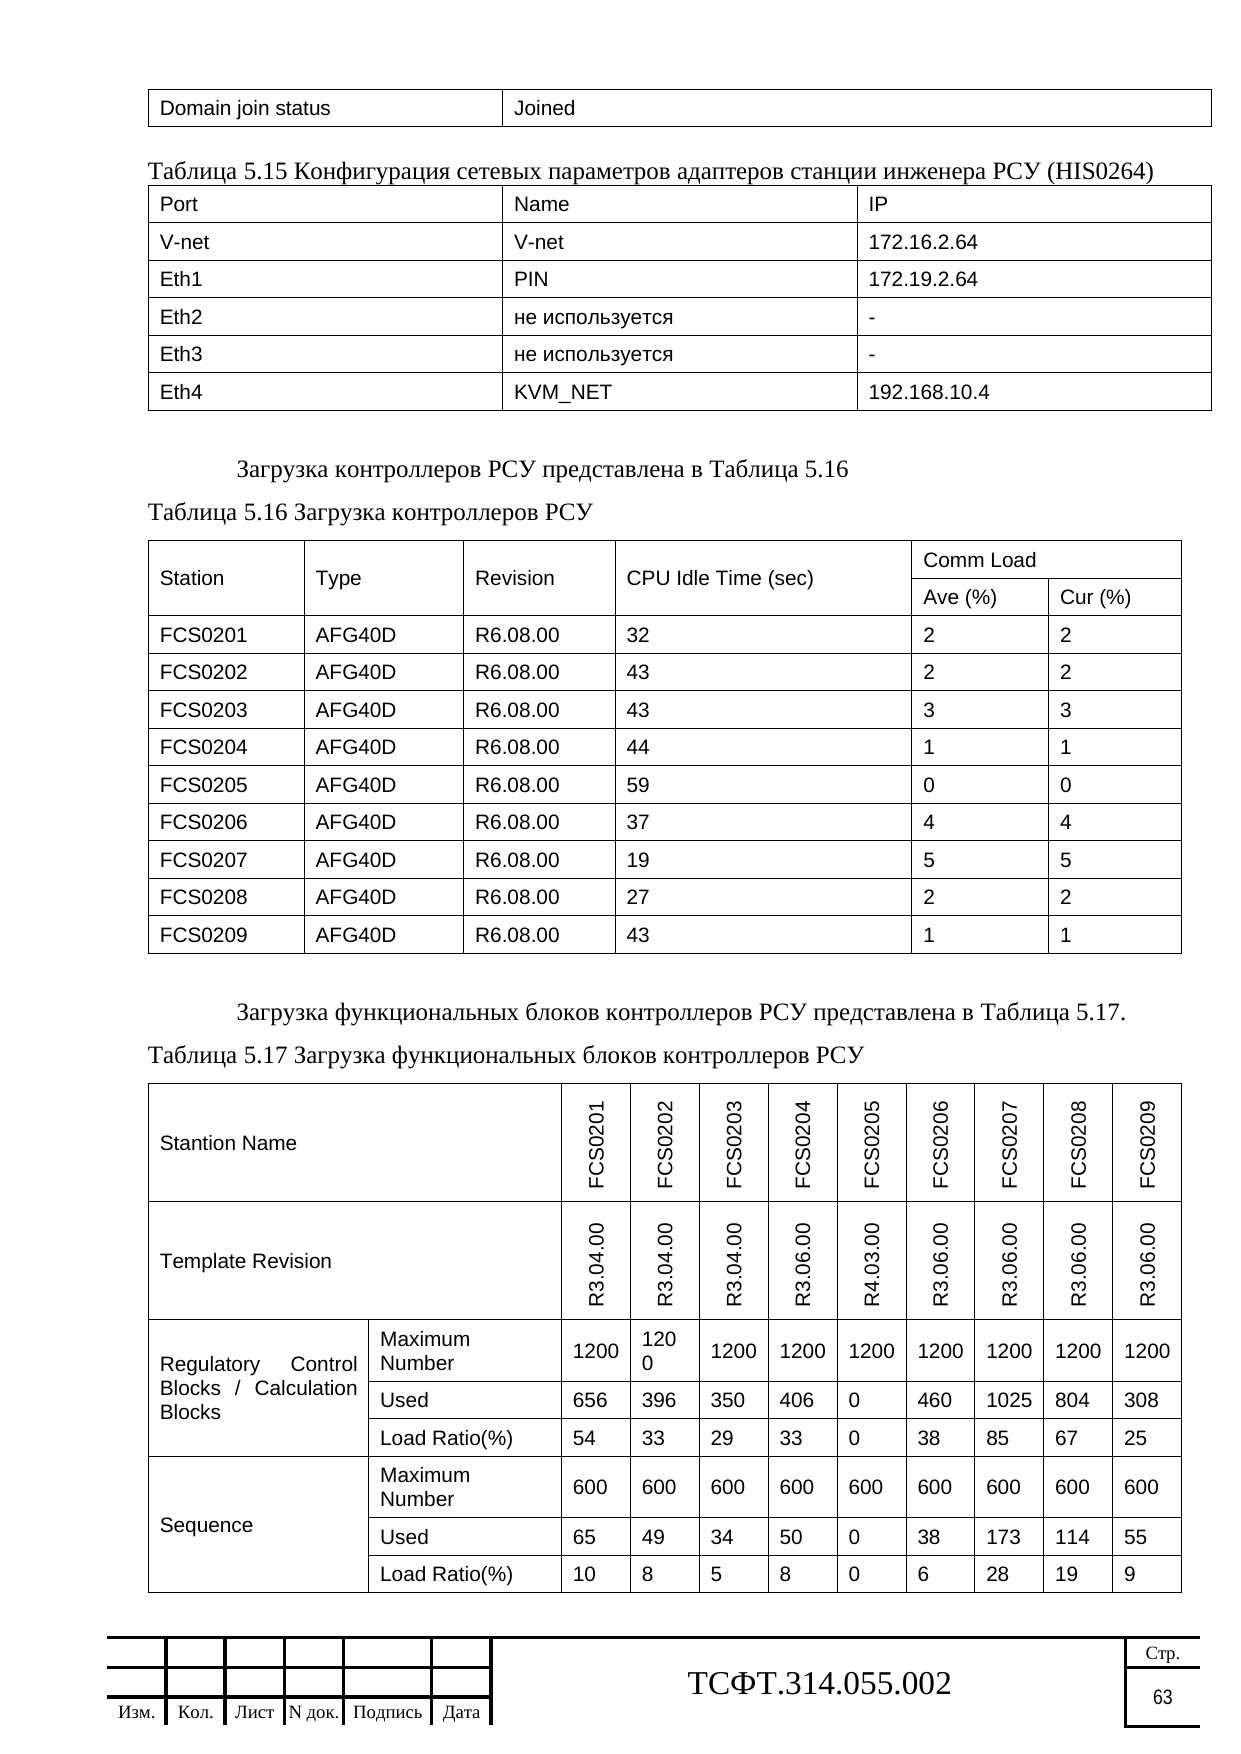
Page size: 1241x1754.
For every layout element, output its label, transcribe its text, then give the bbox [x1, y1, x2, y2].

table_cell 804 [1044, 1382, 1112, 1418]
table_cell 8 [631, 1556, 699, 1592]
table_cell 656 [562, 1382, 630, 1418]
table_cell 600 [907, 1457, 974, 1517]
table_cell 396 [631, 1382, 699, 1418]
table_header Port [149, 186, 502, 222]
table_cell 350 [700, 1382, 768, 1418]
table_cell R4.03.00 [838, 1202, 906, 1319]
table_cell 0 [838, 1518, 906, 1555]
table_cell FCS0201 [149, 616, 304, 653]
table_cell 4 [1049, 804, 1181, 840]
table_cell AFG40D [305, 879, 463, 915]
table_cell 0 [838, 1382, 906, 1418]
table_cell V-net [149, 223, 502, 260]
table_cell Used [369, 1518, 561, 1555]
table_header Type [305, 541, 463, 615]
table_cell Eth3 [149, 336, 502, 372]
table_cell 4 [912, 804, 1048, 840]
table_cell 1200 [907, 1320, 974, 1381]
table_cell Maximum Number [369, 1320, 561, 1381]
table_cell 2 [912, 616, 1048, 653]
table_cell R3.04.00 [700, 1202, 768, 1319]
table_cell Template Revision [149, 1202, 561, 1319]
table_cell 1 [912, 729, 1048, 765]
table_cell FCS0209 [149, 916, 304, 953]
table_cell 44 [616, 729, 911, 765]
table_cell 1 [1049, 729, 1181, 765]
table_cell R6.08.00 [464, 841, 615, 878]
table_cell 2 [912, 654, 1048, 690]
table_cell 54 [562, 1419, 630, 1456]
table_cell Domain join status [149, 90, 502, 126]
table_cell Load Ratio(%) [369, 1419, 561, 1456]
table_cell 38 [907, 1419, 974, 1456]
table_cell 19 [1044, 1556, 1112, 1592]
table_cell R3.04.00 [631, 1202, 699, 1319]
table_cell Eth4 [149, 373, 502, 410]
table_cell 600 [975, 1457, 1043, 1517]
table_cell R3.06.00 [1113, 1202, 1181, 1319]
table_cell 406 [769, 1382, 837, 1418]
table_cell AFG40D [305, 616, 463, 653]
table_cell FCS0203 [149, 691, 304, 728]
table_cell 37 [616, 804, 911, 840]
table_cell 33 [631, 1419, 699, 1456]
table_cell AFG40D [305, 766, 463, 803]
table_cell не используется [503, 298, 857, 335]
table_header CPU Idle Time (sec) [616, 541, 911, 615]
table_cell 0 [912, 766, 1048, 803]
table_cell 600 [1044, 1457, 1112, 1517]
table_cell 19 [616, 841, 911, 878]
table_cell 460 [907, 1382, 974, 1418]
table_header Name [503, 186, 857, 222]
table_cell 2 [1049, 879, 1181, 915]
table_cell 308 [1113, 1382, 1181, 1418]
table_cell R6.08.00 [464, 654, 615, 690]
table_cell FCS0207 [149, 841, 304, 878]
table_cell 1025 [975, 1382, 1043, 1418]
table_cell R6.08.00 [464, 804, 615, 840]
table_header Revision [464, 541, 615, 615]
table_cell AFG40D [305, 916, 463, 953]
table_cell AFG40D [305, 691, 463, 728]
table_cell FCS0205 [149, 766, 304, 803]
table_cell R3.04.00 [562, 1202, 630, 1319]
table_cell Regulatory Control Blocks / Calculation Blocks [149, 1320, 368, 1456]
table_cell AFG40D [305, 729, 463, 765]
table_cell FCS0208 [149, 879, 304, 915]
table_cell Maximum Number [369, 1457, 561, 1517]
table_cell 5 [700, 1556, 768, 1592]
table_cell 43 [616, 691, 911, 728]
table_cell 1200 [769, 1320, 837, 1381]
table_cell 1200 [1044, 1320, 1112, 1381]
table_cell AFG40D [305, 654, 463, 690]
table_cell 172.19.2.64 [858, 261, 1211, 297]
table_cell R6.08.00 [464, 916, 615, 953]
table_cell 50 [769, 1518, 837, 1555]
table_cell 600 [631, 1457, 699, 1517]
table_cell 85 [975, 1419, 1043, 1456]
table_cell 1200 [562, 1320, 630, 1381]
table_header Station [149, 541, 304, 615]
table_cell R3.06.00 [907, 1202, 974, 1319]
table_cell R6.08.00 [464, 879, 615, 915]
table_cell FCS0206 [149, 804, 304, 840]
table_cell 29 [700, 1419, 768, 1456]
table_cell R3.06.00 [769, 1202, 837, 1319]
table_header IP [858, 186, 1211, 222]
table_cell Cur (%) [1049, 579, 1181, 615]
table_cell 34 [700, 1518, 768, 1555]
table_cell R6.08.00 [464, 616, 615, 653]
table_cell 65 [562, 1518, 630, 1555]
table_cell Sequence [149, 1457, 368, 1592]
table_cell 27 [616, 879, 911, 915]
table_cell V-net [503, 223, 857, 260]
text Загрузка контроллеров РСУ представлена в [148, 454, 1183, 483]
table_cell R3.06.00 [1044, 1202, 1112, 1319]
table_cell 114 [1044, 1518, 1112, 1555]
table_cell 1200 [631, 1320, 699, 1381]
table_header FCS0201 [562, 1084, 630, 1201]
table_header Stantion Name [149, 1084, 561, 1201]
table_cell FCS0204 [149, 729, 304, 765]
table_cell 2 [1049, 654, 1181, 690]
table_header FCS0202 [631, 1084, 699, 1201]
table_header FCS0203 [700, 1084, 768, 1201]
table_cell KVM_NET [503, 373, 857, 410]
table_cell 172.16.2.64 [858, 223, 1211, 260]
table_cell 173 [975, 1518, 1043, 1555]
table_cell 32 [616, 616, 911, 653]
table_header FCS0206 [907, 1084, 974, 1201]
table_cell R6.08.00 [464, 766, 615, 803]
table_cell 3 [912, 691, 1048, 728]
table_header FCS0207 [975, 1084, 1043, 1201]
table_cell 1200 [1113, 1320, 1181, 1381]
table_cell 3 [1049, 691, 1181, 728]
table_header FCS0209 [1113, 1084, 1181, 1201]
table_cell Load Ratio(%) [369, 1556, 561, 1592]
table_cell - [858, 298, 1211, 335]
table_cell 1200 [975, 1320, 1043, 1381]
table_cell PIN [503, 261, 857, 297]
table_cell 600 [838, 1457, 906, 1517]
table_cell FCS0202 [149, 654, 304, 690]
table_cell 1200 [838, 1320, 906, 1381]
table_cell AFG40D [305, 804, 463, 840]
table_cell 8 [769, 1556, 837, 1592]
table_cell 49 [631, 1518, 699, 1555]
table_header FCS0208 [1044, 1084, 1112, 1201]
table_cell Eth1 [149, 261, 502, 297]
table_cell 0 [838, 1419, 906, 1456]
table_cell 600 [562, 1457, 630, 1517]
table_cell 1 [1049, 916, 1181, 953]
table_cell 2 [1049, 616, 1181, 653]
table_cell R6.08.00 [464, 691, 615, 728]
table_cell 0 [1049, 766, 1181, 803]
table_cell R6.08.00 [464, 729, 615, 765]
table_cell 1200 [700, 1320, 768, 1381]
table_cell 28 [975, 1556, 1043, 1592]
table_header Comm Load [912, 541, 1181, 578]
table_cell 5 [912, 841, 1048, 878]
table_cell не используется [503, 336, 857, 372]
table_cell 5 [1049, 841, 1181, 878]
table_cell 600 [769, 1457, 837, 1517]
table_cell - [858, 336, 1211, 372]
table_cell 0 [838, 1556, 906, 1592]
table_header FCS0205 [838, 1084, 906, 1201]
table_cell 33 [769, 1419, 837, 1456]
table_cell 55 [1113, 1518, 1181, 1555]
table_cell 6 [907, 1556, 974, 1592]
table_cell Ave (%) [912, 579, 1048, 615]
table_cell R3.06.00 [975, 1202, 1043, 1319]
text Загрузка функциональных блоков контроллеров РСУ представлена в . [148, 997, 1183, 1026]
table_cell 2 [912, 879, 1048, 915]
table_cell 38 [907, 1518, 974, 1555]
table_cell AFG40D [305, 841, 463, 878]
table_cell 43 [616, 654, 911, 690]
table_cell 25 [1113, 1419, 1181, 1456]
table_cell 9 [1113, 1556, 1181, 1592]
table_cell Eth2 [149, 298, 502, 335]
table_cell 1 [912, 916, 1048, 953]
table_cell 192.168.10.4 [858, 373, 1211, 410]
table_header FCS0204 [769, 1084, 837, 1201]
table_cell Joined [503, 90, 1211, 126]
table_cell 600 [1113, 1457, 1181, 1517]
table_cell 67 [1044, 1419, 1112, 1456]
table_cell 600 [700, 1457, 768, 1517]
table_cell 10 [562, 1556, 630, 1592]
table_cell Used [369, 1382, 561, 1418]
table_cell 43 [616, 916, 911, 953]
table_cell 59 [616, 766, 911, 803]
